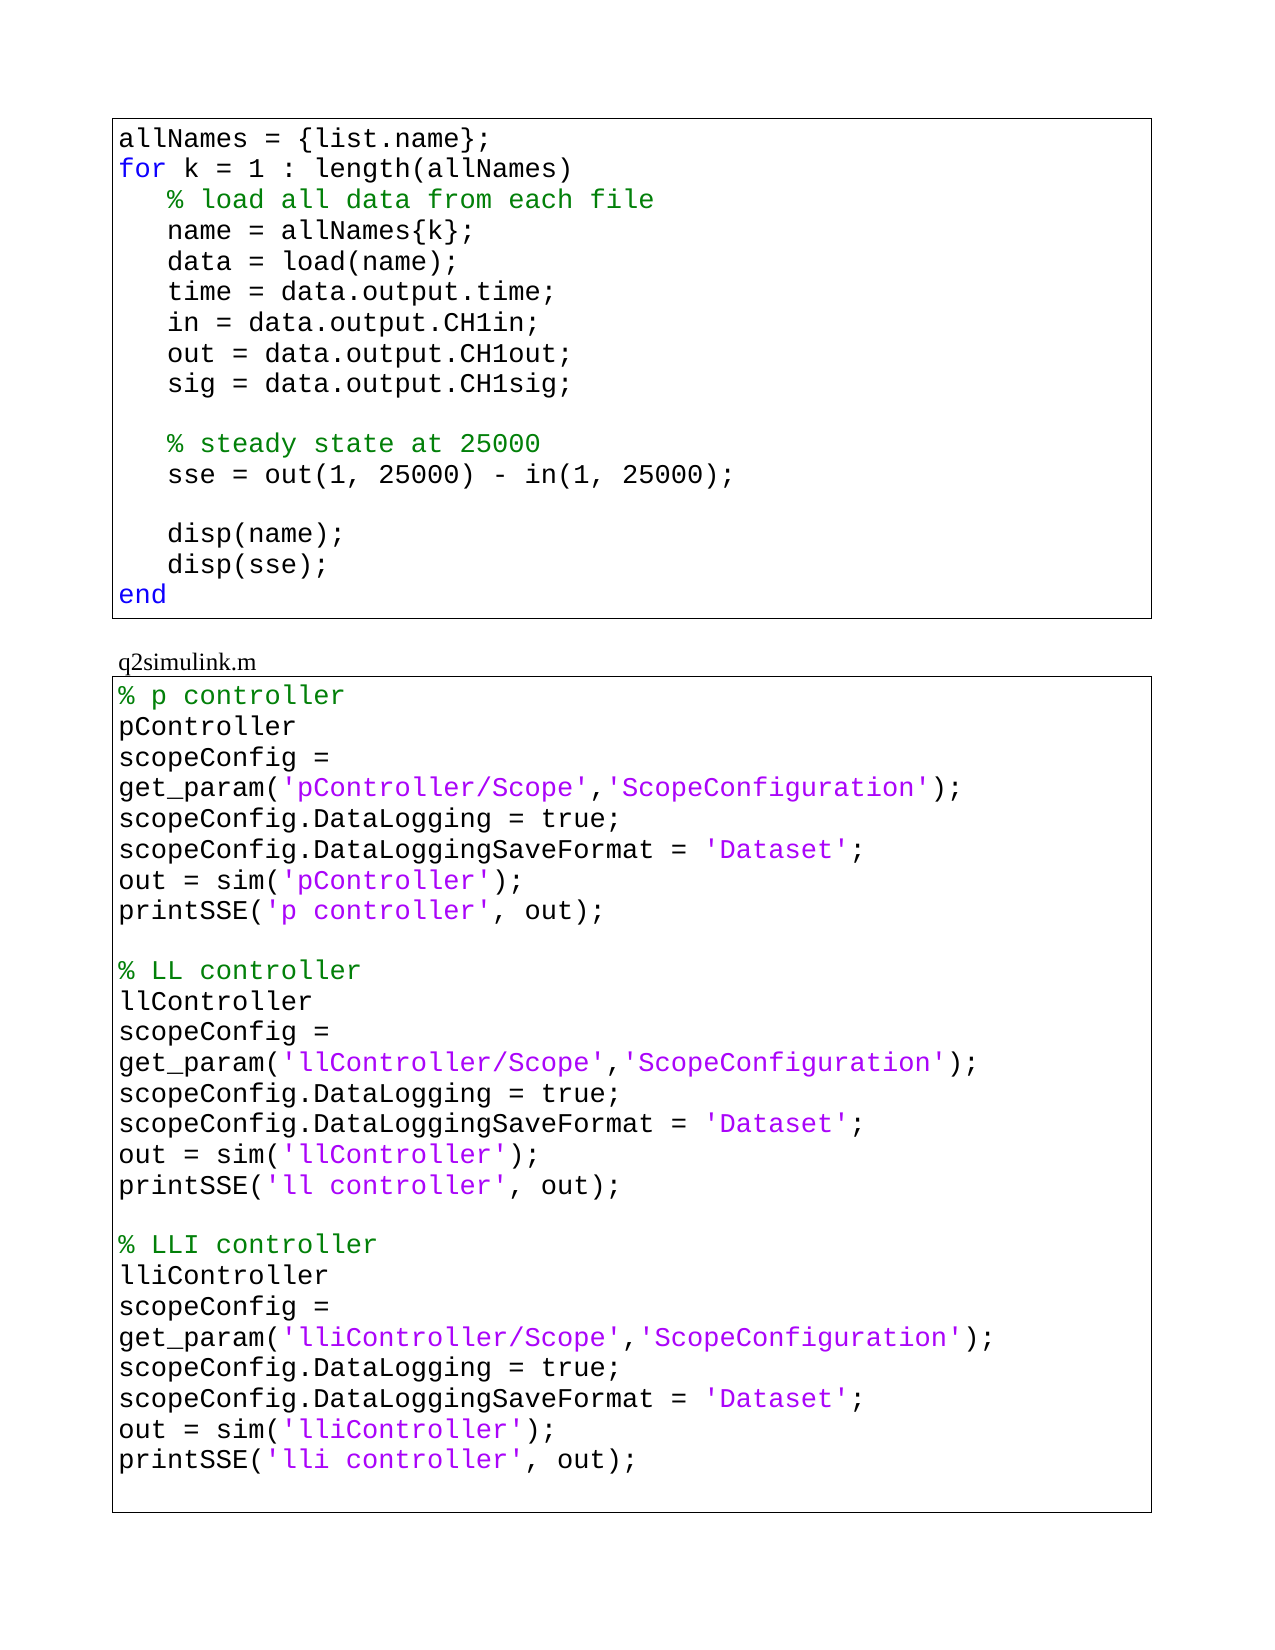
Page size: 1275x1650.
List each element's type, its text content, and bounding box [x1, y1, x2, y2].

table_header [113, 119, 1151, 618]
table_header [113, 677, 1151, 1512]
text q2simulink.m [118, 647, 1157, 676]
